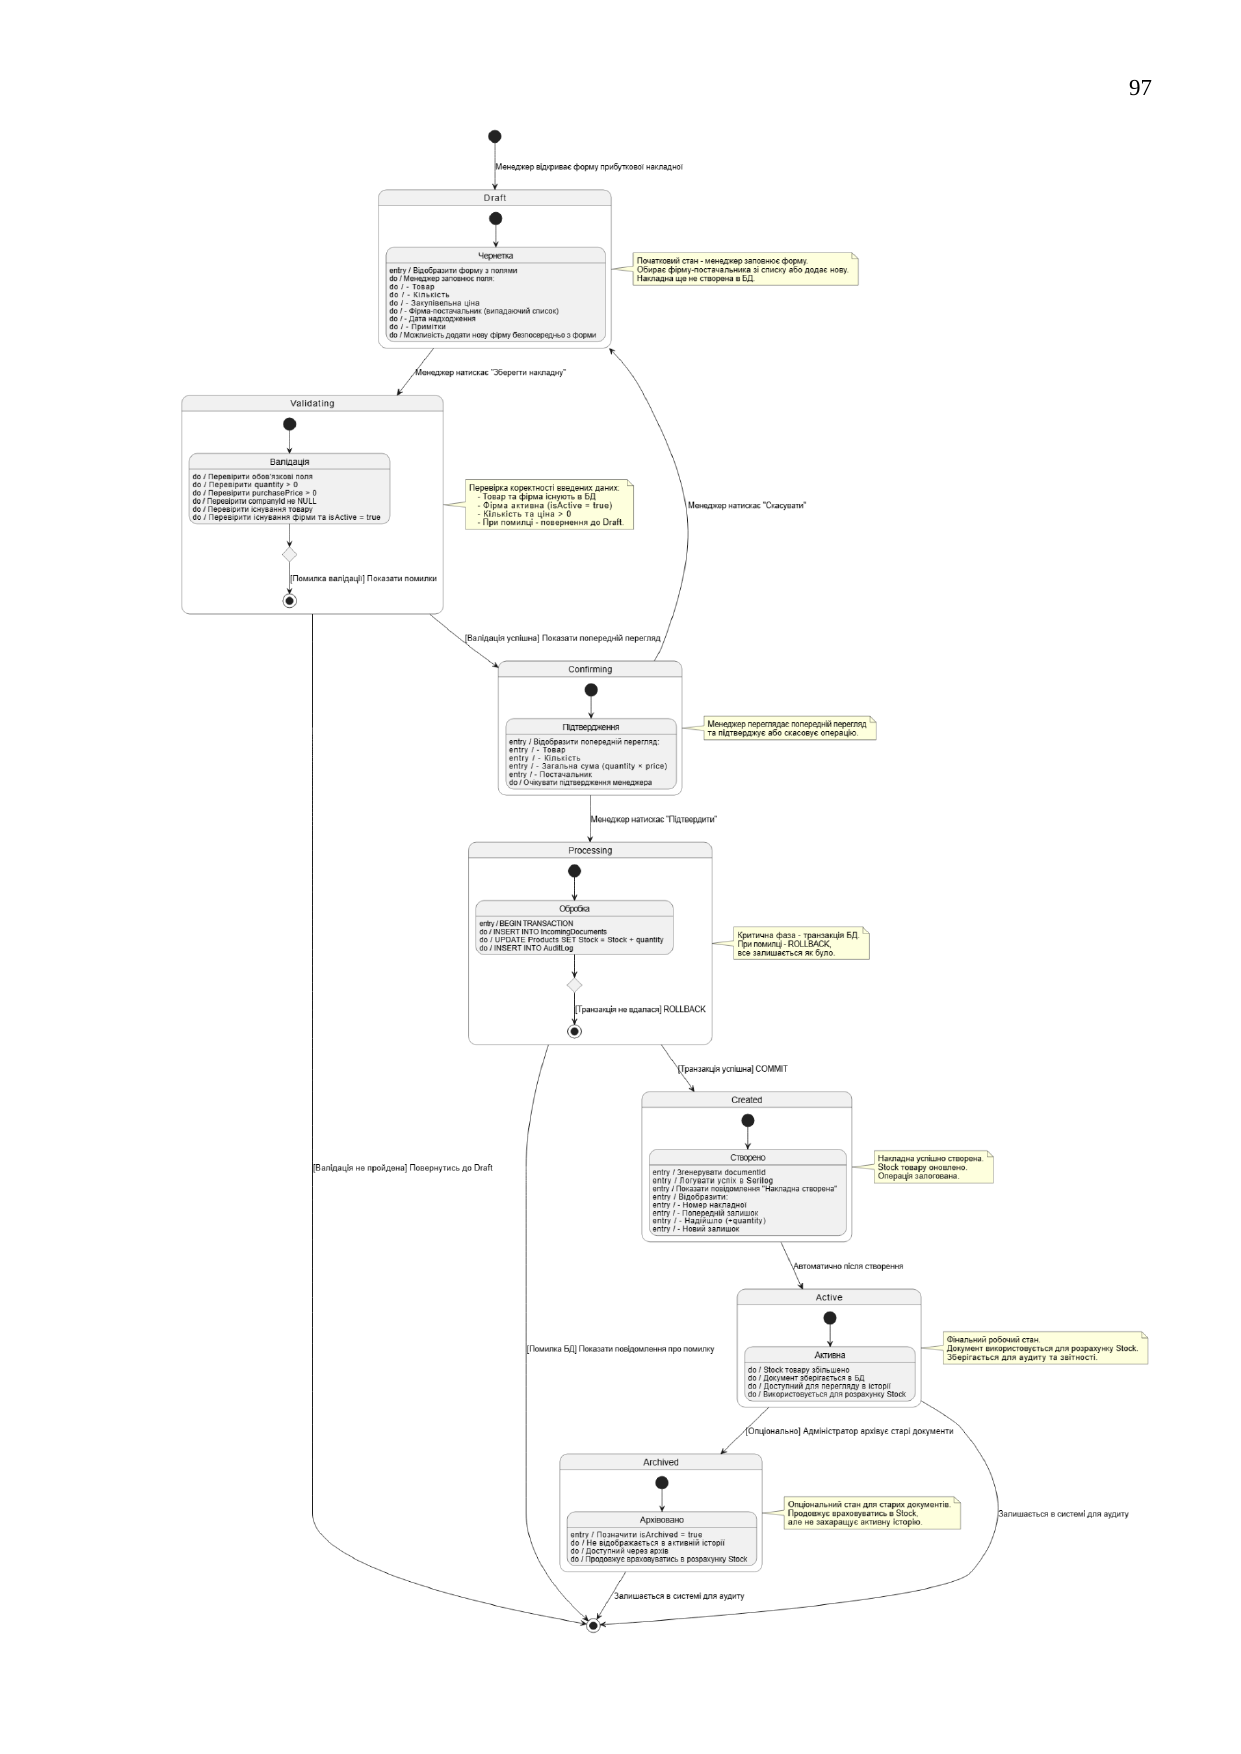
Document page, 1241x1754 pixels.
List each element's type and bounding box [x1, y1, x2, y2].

picture [177, 126, 1152, 1636]
